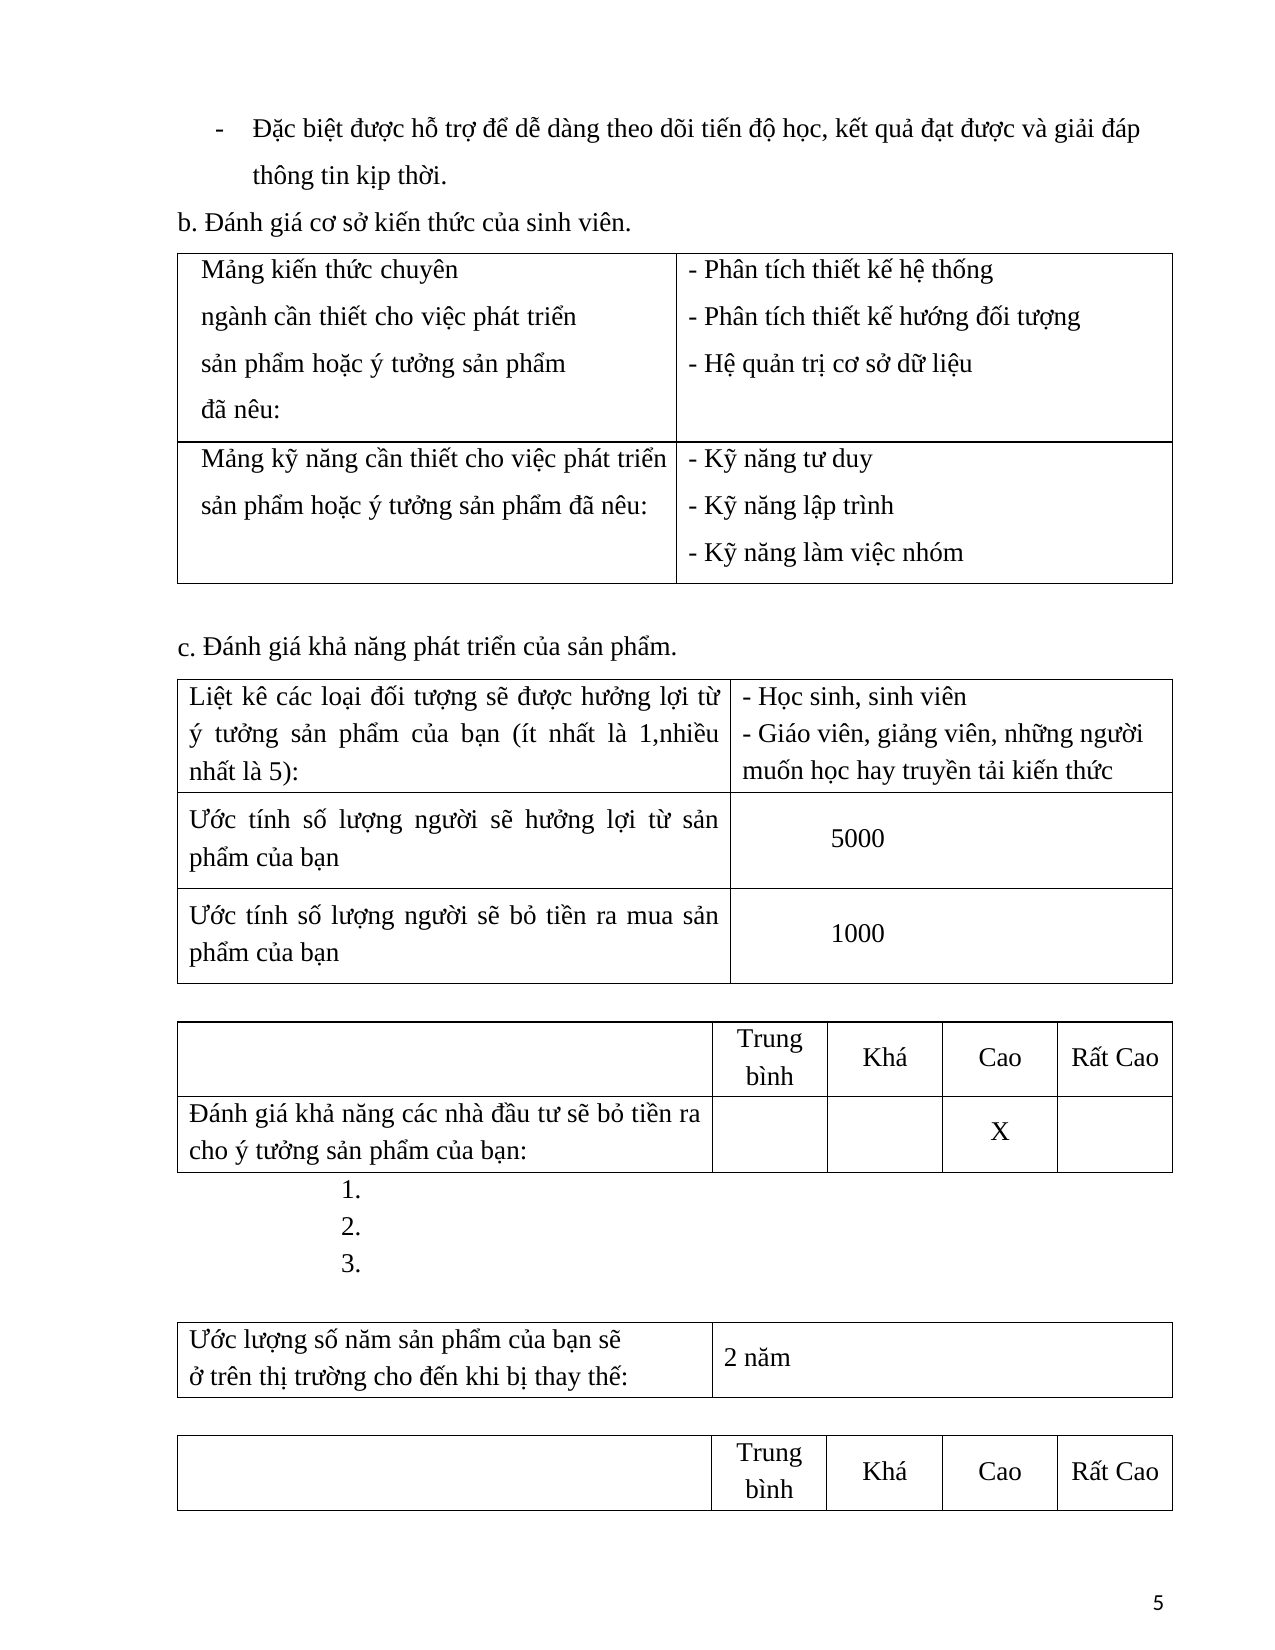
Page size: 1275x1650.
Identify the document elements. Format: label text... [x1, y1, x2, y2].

table_header Khá [828, 1023, 942, 1096]
table_header [178, 1436, 711, 1509]
table_cell [713, 1097, 827, 1172]
table_header Rất Cao [1058, 1436, 1172, 1509]
table_cell Ước tính số lượng người sẽ bỏ tiền ra mua sản phẩm của bạn [178, 889, 730, 983]
table_cell X [943, 1097, 1057, 1172]
table_header - Học sinh, sinh viên - Giáo viên, giảng viên, những người muốn học hay truyền tải kiến thức [731, 680, 1172, 792]
table_cell Mảng kỹ năng cần thiết cho việc phát triển sản phẩm hoặc ý tưởng sản phẩm đã nêu: [178, 443, 676, 582]
table_cell Đánh giá khả năng các nhà đầu tư sẽ bỏ tiền ra cho ý tưởng sản phẩm của bạn: [178, 1097, 712, 1172]
table_header Trung bình [712, 1436, 826, 1509]
table_cell [828, 1097, 942, 1172]
table_cell 5000 [731, 793, 1172, 887]
text b. Đánh giá cơ sở kiến thức của sinh viên. [177, 206, 1172, 237]
table_header 2 năm [713, 1323, 1172, 1397]
table_header Ước lượng số năm sản phẩm của bạn sẽ ở trên thị trường cho đến khi bị thay thế: [178, 1323, 712, 1397]
table_header Cao [943, 1436, 1057, 1509]
table_cell Ước tính số lượng người sẽ hưởng lợi từ sản phẩm của bạn [178, 793, 730, 887]
table_header Rất Cao [1058, 1023, 1172, 1096]
table_header [178, 1023, 712, 1096]
table_header - Phân tích thiết kế hệ thống - Phân tích thiết kế hướng đối tượng - Hệ quản trị cơ sở dữ liệu [677, 254, 1172, 441]
table_header Cao [943, 1023, 1057, 1096]
table_header Trung bình [713, 1023, 827, 1096]
text c. Đánh giá khả năng phát triển của sản phẩm. [177, 630, 1172, 662]
table_cell [1058, 1097, 1172, 1172]
table_header Khá [827, 1436, 942, 1509]
table_header Liệt kê các loại đối tượng sẽ được hưởng lợi từ ý tưởng sản phẩm của bạn (ít nhất là 1,nhiều nhất là 5): [178, 680, 730, 792]
table_header Mảng kiến thức chuyên ngành cần thiết cho việc phát triển sản phẩm hoặc ý tưởng sản phẩm đã nêu: [178, 254, 676, 441]
table_cell - Kỹ năng tư duy - Kỹ năng lập trình - Kỹ năng làm việc nhóm [677, 443, 1172, 582]
table_cell 1000 [731, 889, 1172, 983]
list Đặc biệt được hỗ trợ để dễ dàng theo dõi tiến độ học, kết quả đạt được và giải đáp thông tin kịp thời. [215, 112, 1172, 190]
